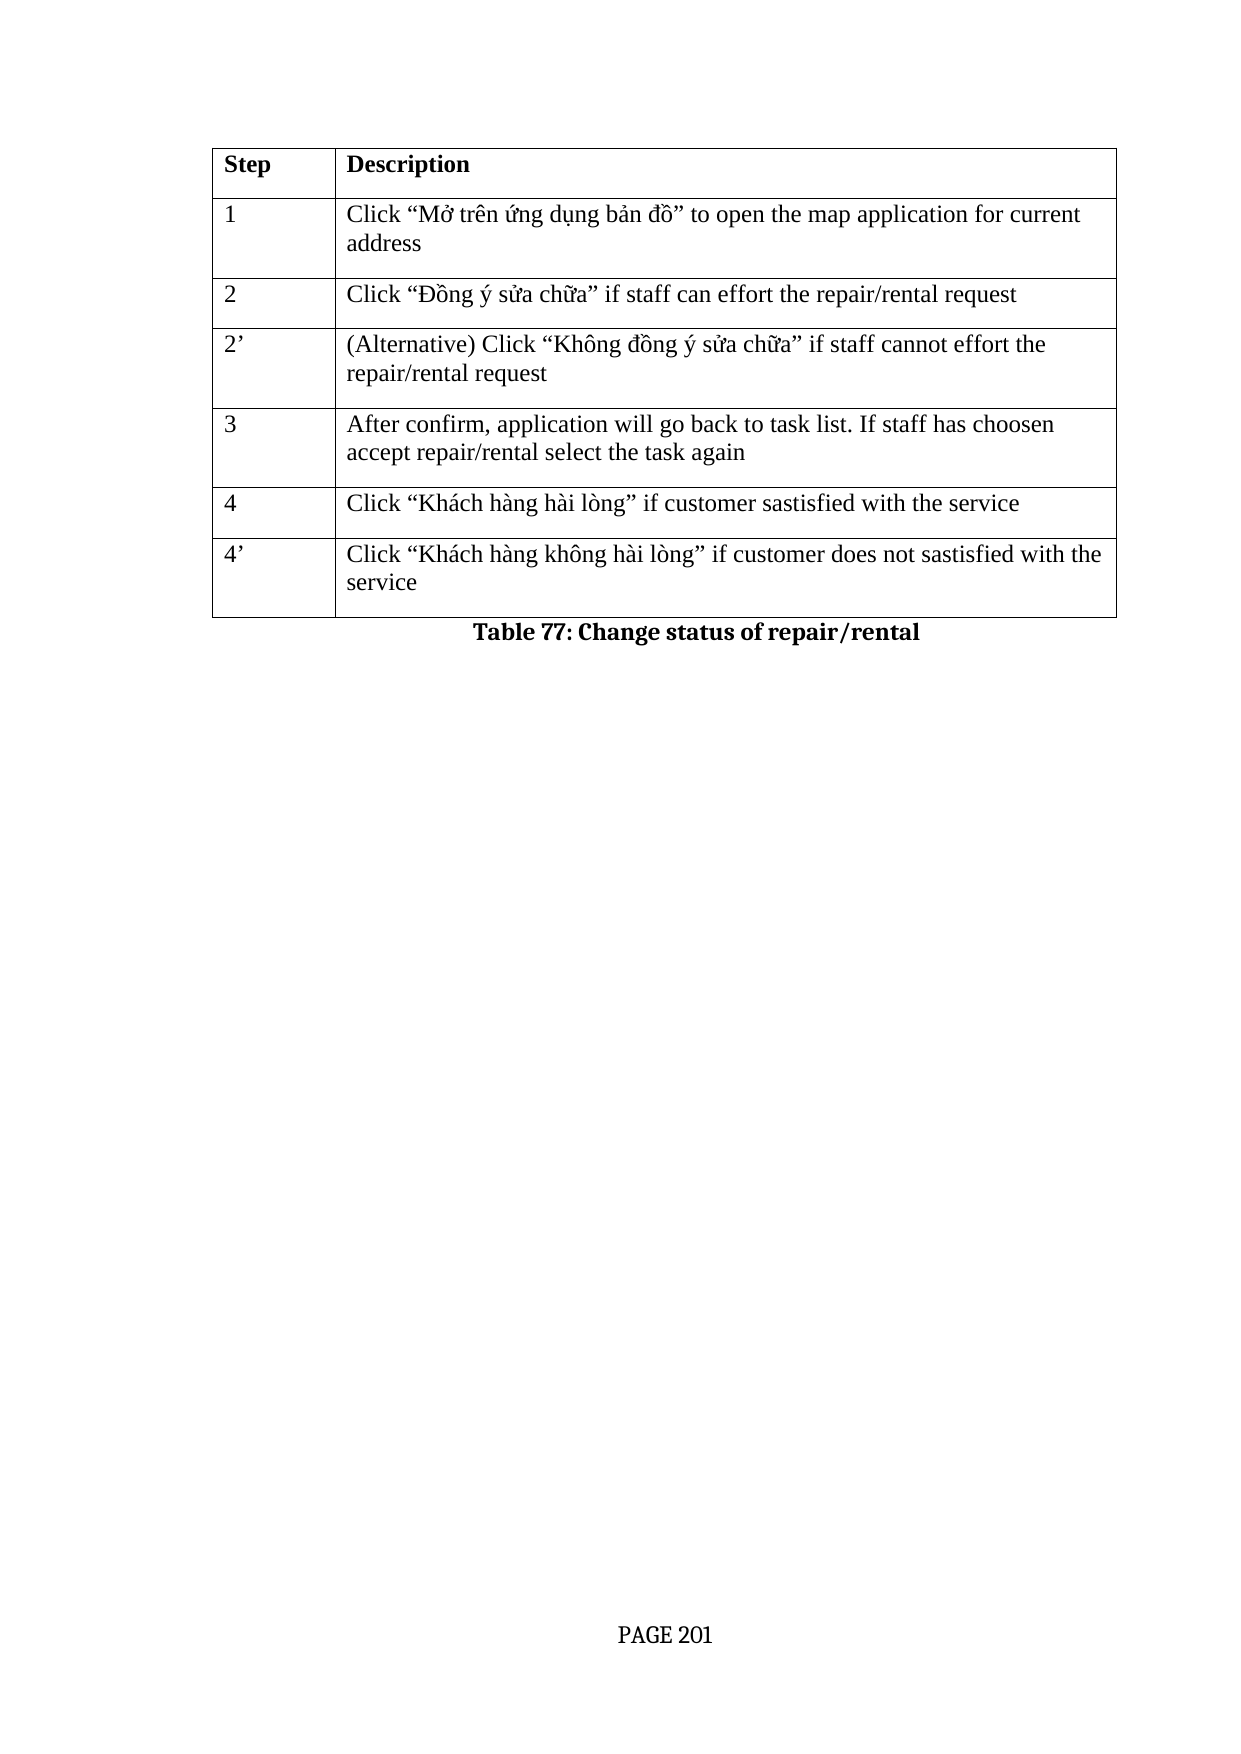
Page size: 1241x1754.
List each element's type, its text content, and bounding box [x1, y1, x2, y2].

list Table 77: Change status of repair/rental [271, 618, 1122, 647]
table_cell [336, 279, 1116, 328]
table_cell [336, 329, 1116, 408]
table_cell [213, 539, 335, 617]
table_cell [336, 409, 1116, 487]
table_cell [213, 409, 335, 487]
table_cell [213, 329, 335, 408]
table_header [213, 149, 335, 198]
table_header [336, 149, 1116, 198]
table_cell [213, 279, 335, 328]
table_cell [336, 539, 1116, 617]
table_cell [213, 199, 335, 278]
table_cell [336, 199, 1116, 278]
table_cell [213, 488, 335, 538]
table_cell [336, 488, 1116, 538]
